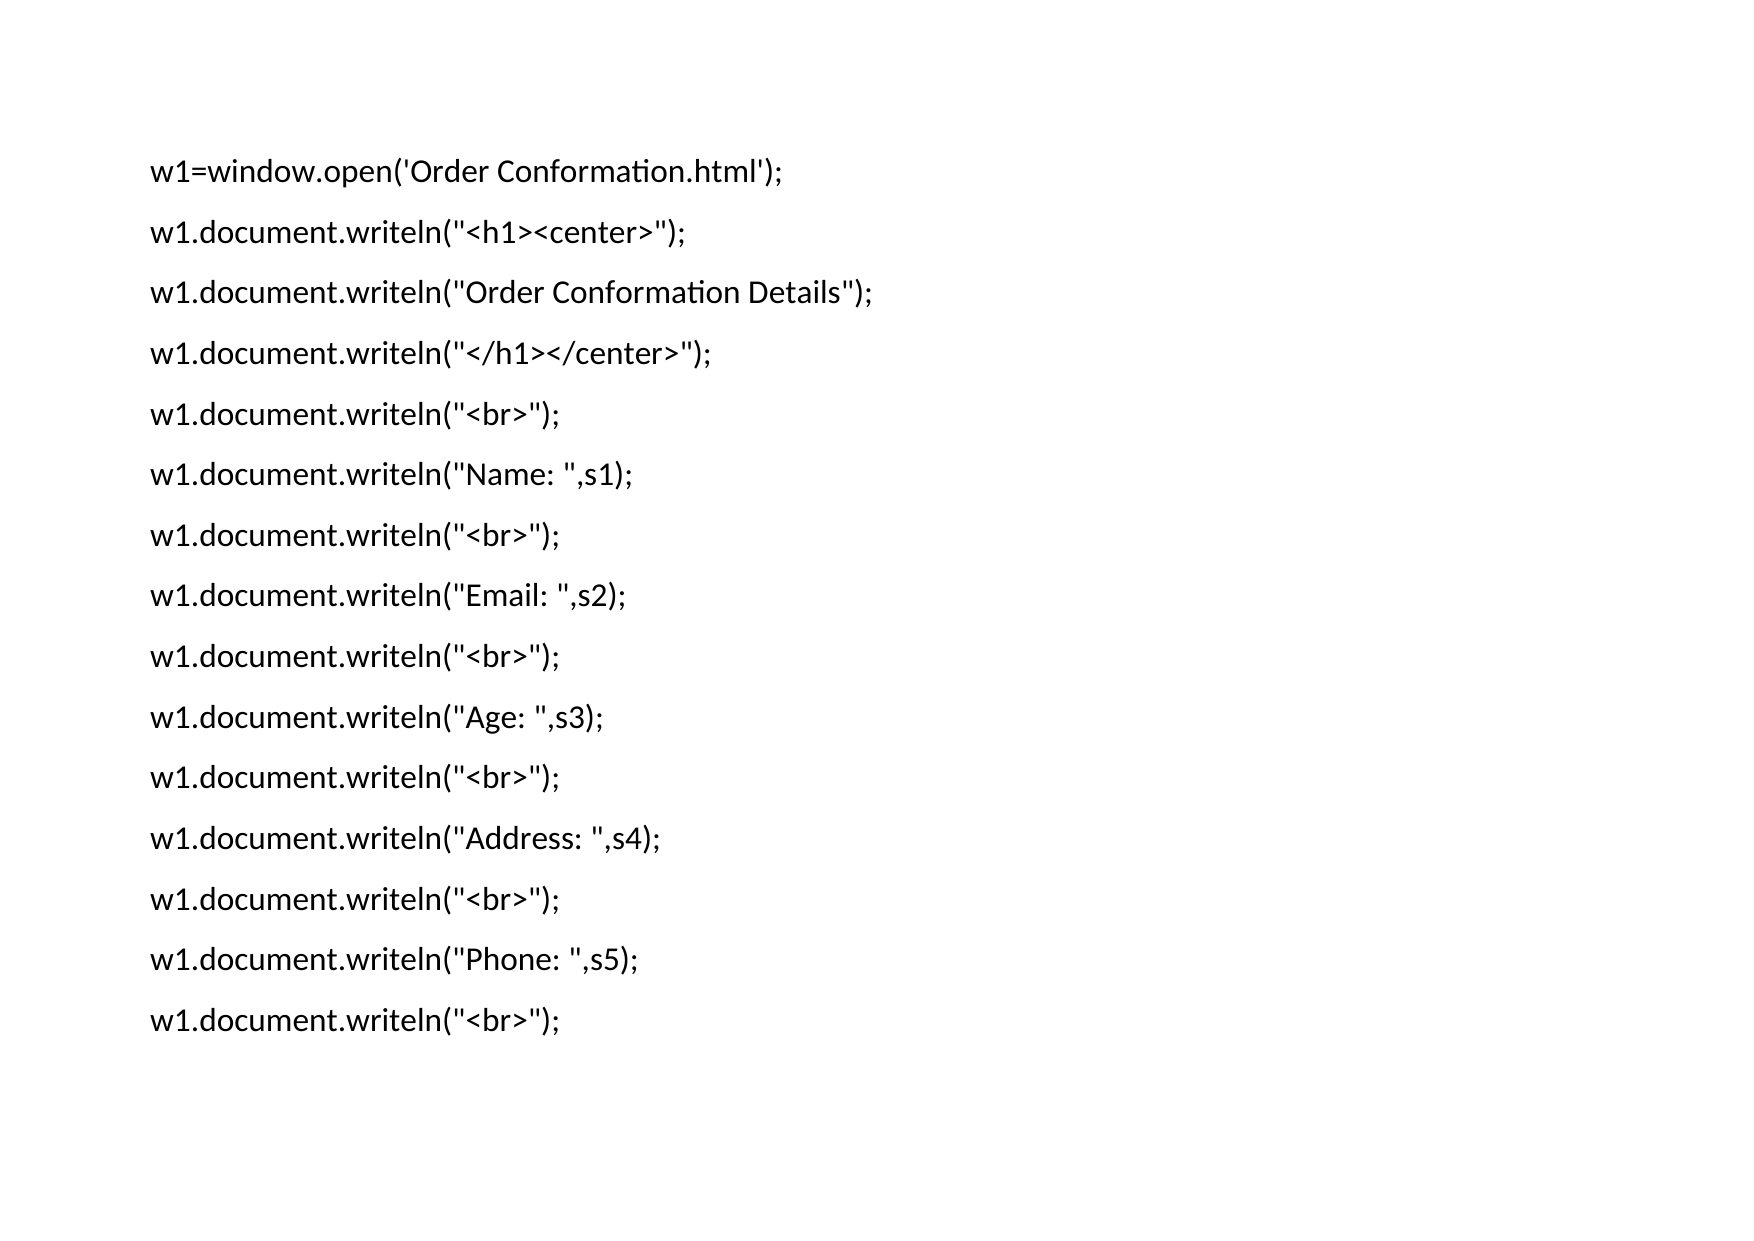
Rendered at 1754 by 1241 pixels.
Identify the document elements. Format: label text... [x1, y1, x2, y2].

text w1.document.writeln("Order Conformation Details"); [150, 271, 1604, 312]
text w1=window.open('Order Conformation.html'); [150, 150, 1604, 191]
text w1.document.writeln("Email: ",s2); [150, 574, 1604, 615]
text w1.document.writeln("Age: ",s3); [150, 696, 1604, 736]
text w1.document.writeln("<br>"); [150, 999, 1604, 1039]
text w1.document.writeln("<br>"); [150, 877, 1604, 918]
text w1.document.writeln("Phone: ",s5); [150, 938, 1604, 979]
text w1.document.writeln("Name: ",s1); [150, 453, 1604, 494]
text w1.document.writeln("<br>"); [150, 392, 1604, 433]
text w1.document.writeln("<br>"); [150, 635, 1604, 676]
text w1.document.writeln("<br>"); [150, 514, 1604, 554]
text w1.document.writeln("<br>"); [150, 756, 1604, 797]
text w1.document.writeln("</h1></center>"); [150, 332, 1604, 373]
text w1.document.writeln("Address: ",s4); [150, 817, 1604, 858]
text w1.document.writeln("<h1><center>"); [150, 211, 1604, 251]
